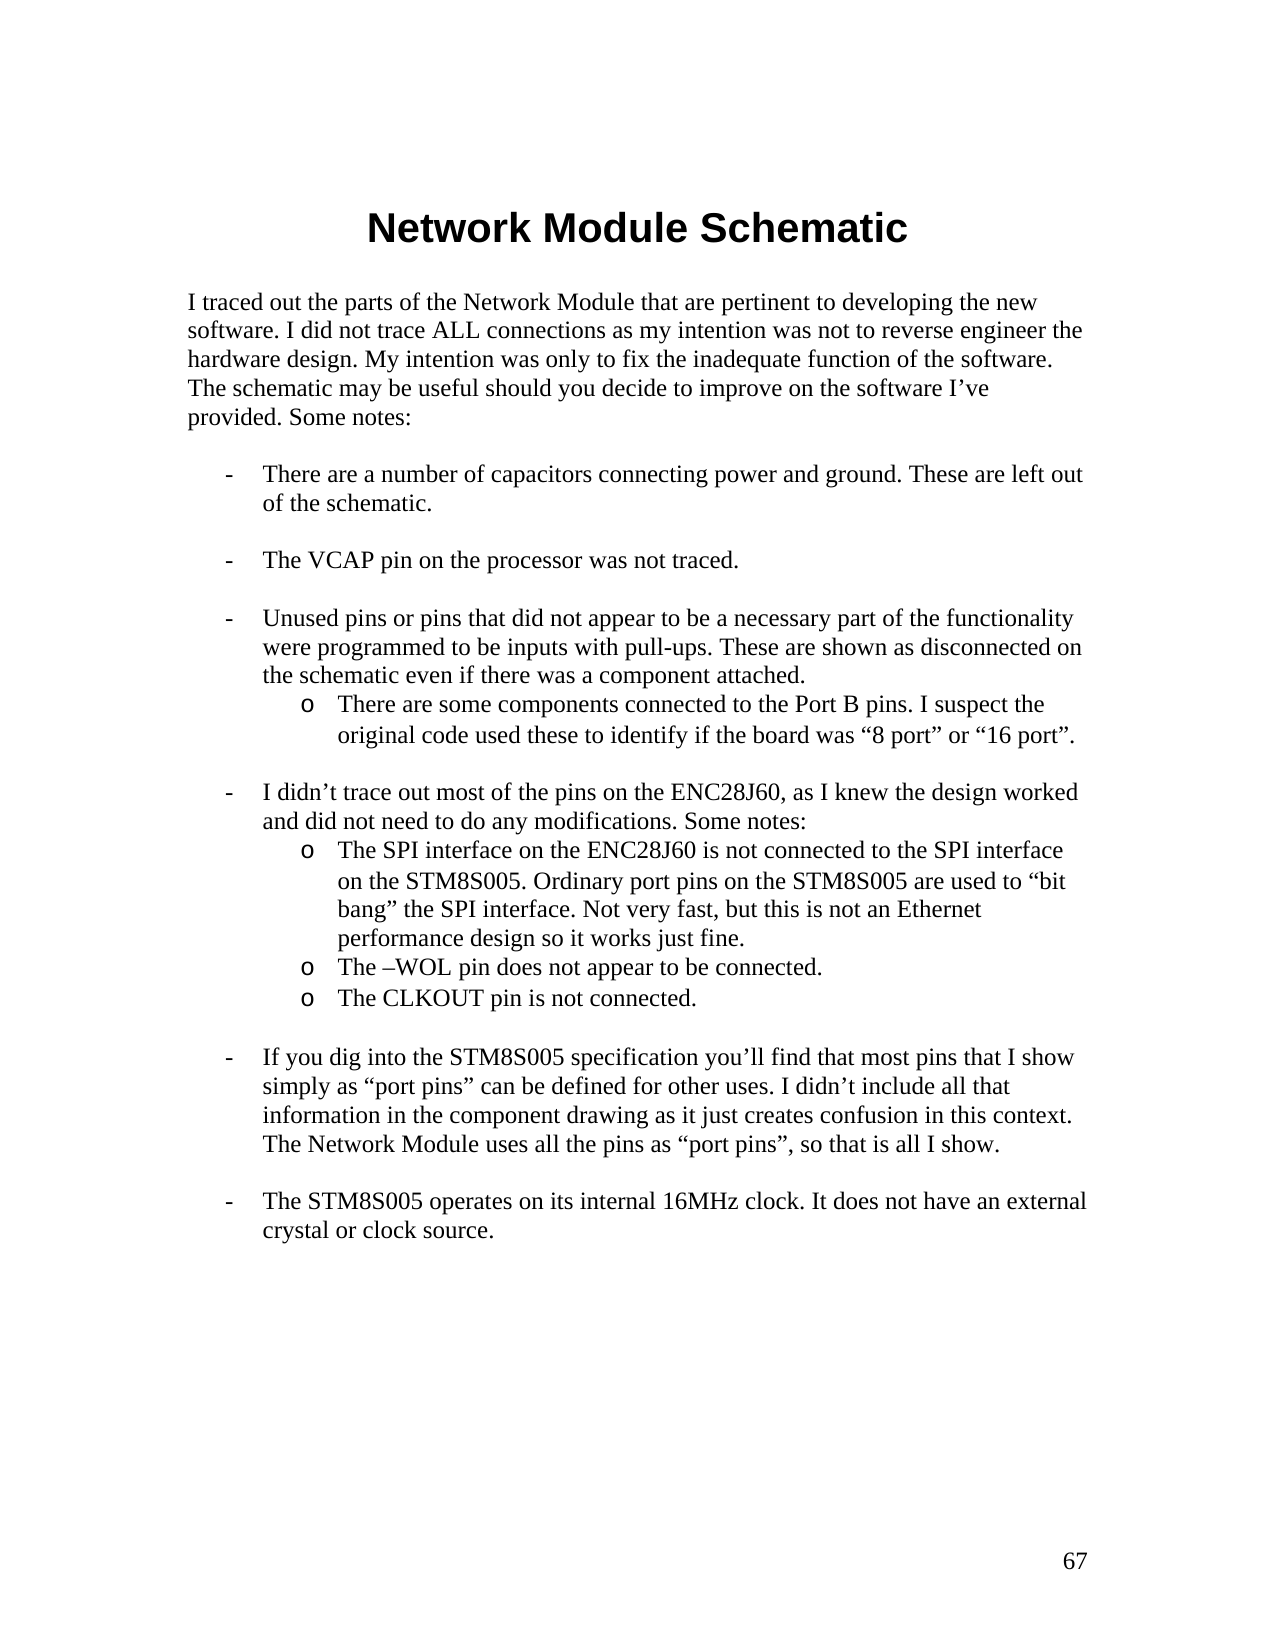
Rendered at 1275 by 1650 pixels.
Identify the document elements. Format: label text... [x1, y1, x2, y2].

list Unused pins or pins that did not appear to be a necessary part of the functionality were programmed to be inputs with pull-ups. These are shown as disconnected on the schematic even if there was a component attached. [225, 603, 1087, 689]
subtitle Network Module Schematic [187, 204, 1087, 252]
list There are a number of capacitors connecting power and ground. These are left out of the schematic. [225, 459, 1087, 517]
list There are some components connected to the Port B pins. I suspect the original code used these to identify if the board was “8 port” or “16 port”. [300, 689, 1087, 749]
list I didn’t trace out most of the pins on the ENC28J60, as I knew the design worked and did not need to do any modifications. Some notes: [225, 777, 1087, 835]
list If you dig into the STM8S005 specification you’ll find that most pins that I show simply as “port pins” can be defined for other uses. I didn’t include all that information in the component drawing as it just creates confusion in this context. The Network Module uses all the pins as “port pins”, so that is all I show. [225, 1042, 1087, 1157]
list The CLKOUT pin is not connected. [300, 983, 1087, 1014]
list The VCAP pin on the processor was not traced. [225, 545, 1087, 574]
list The SPI interface on the ENC28J60 is not connected to the SPI interface on the STM8S005. Ordinary port pins on the STM8S005 are used to “bit bang” the SPI interface. Not very fast, but this is not an Ethernet performance design so it works just fine. [300, 835, 1087, 952]
list The –WOL pin does not appear to be connected. [300, 952, 1087, 983]
list The STM8S005 operates on its internal 16MHz clock. It does not have an external crystal or clock source. [225, 1186, 1087, 1244]
text I traced out the parts of the Network Module that are pertinent to developing the new software. I did not trace ALL connections as my intention was not to reverse engineer the hardware design. My intention was only to fix the inadequate function of the software. The schematic may be useful should you decide to improve on the software I’ve provided. Some notes: [187, 287, 1087, 430]
